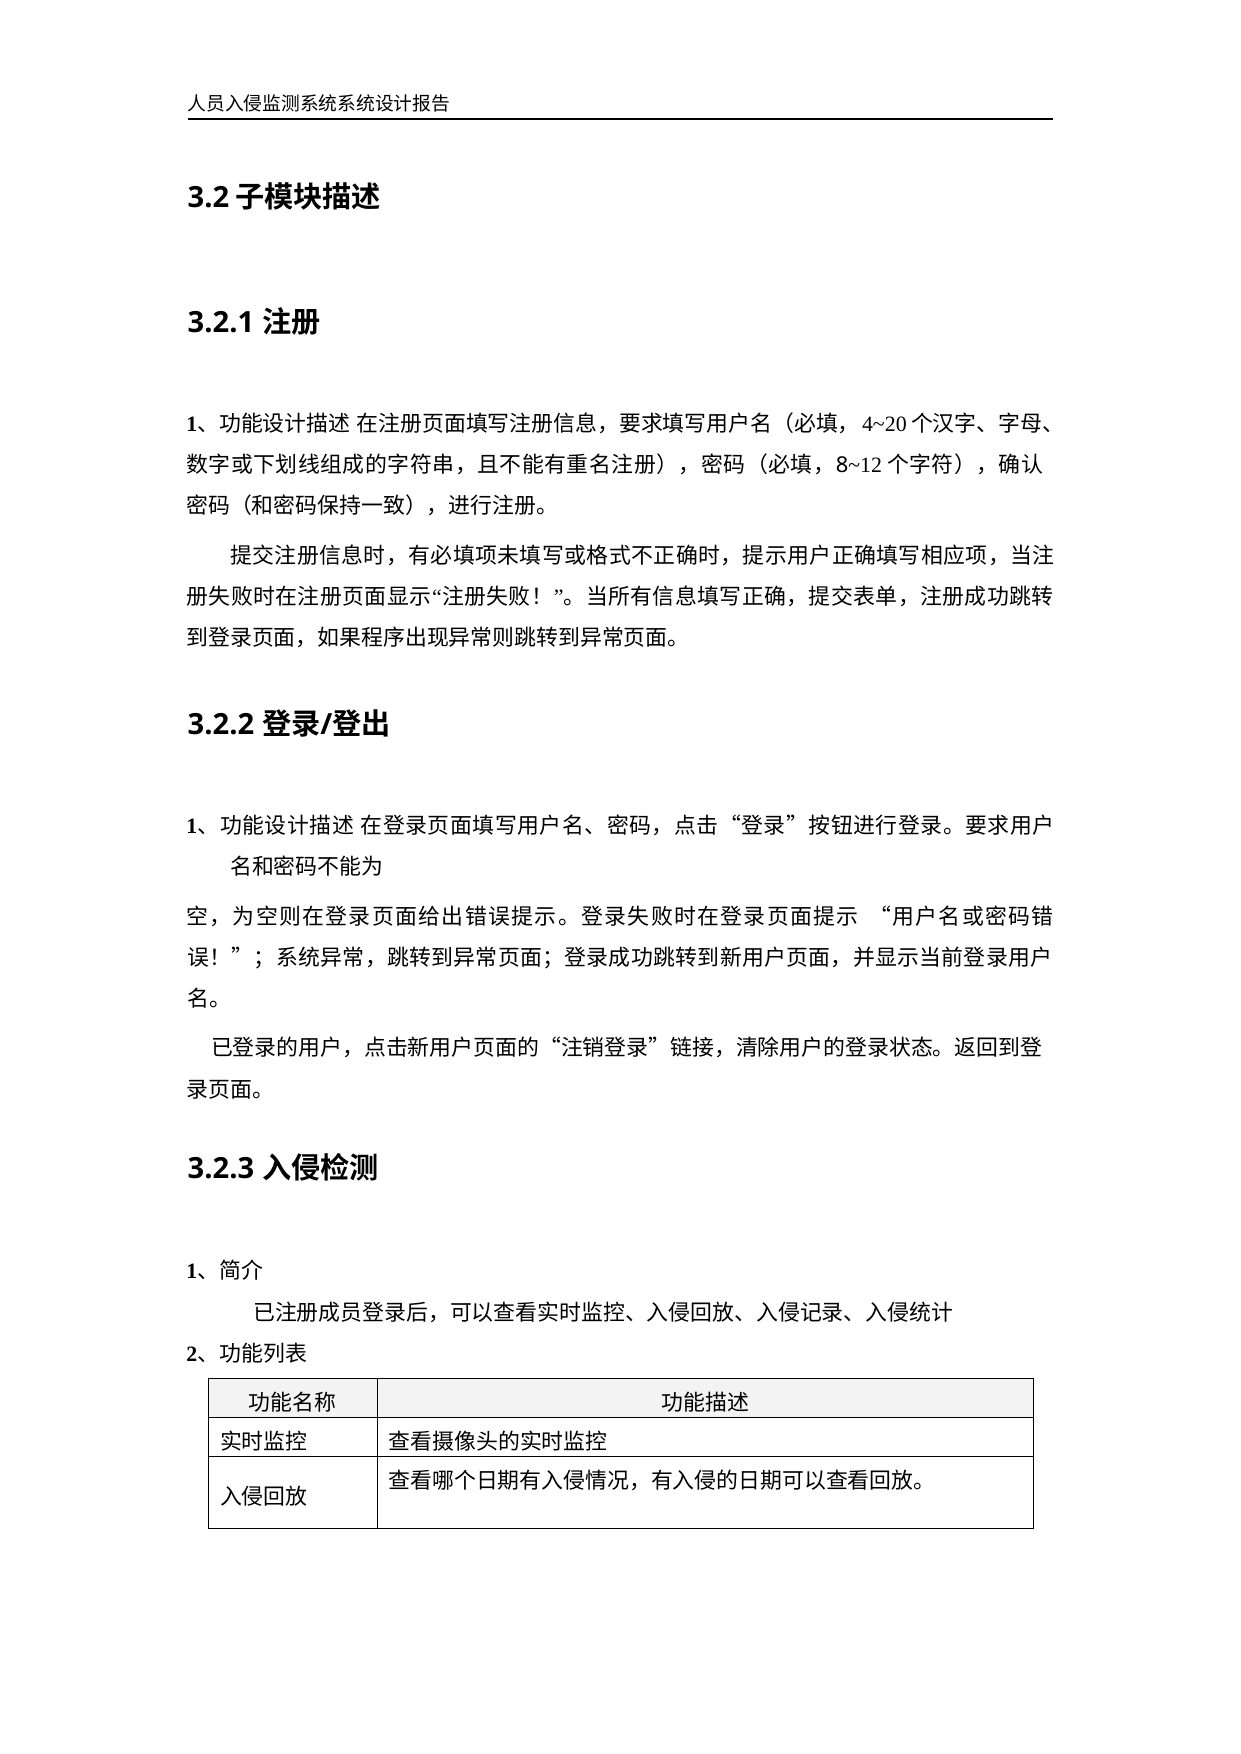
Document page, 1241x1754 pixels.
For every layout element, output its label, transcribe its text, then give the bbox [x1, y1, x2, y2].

text 1、功能设计描述 在注册页面填写注册信息，要求填写用户名（必填，4~20个汉字、字母、数字或下划线组成的字符串，且不能有重名注册），密码（必填，8~12个字符），确认密码（和密码保持一致），进行注册。 [186, 406, 1043, 520]
subtitle 3.2.2 登录/登出 [187, 689, 1053, 754]
text 录页面。 [186, 1072, 1054, 1104]
text 1、功能设计描述 在登录页面填写用户名、密码，点击“登录”按钮进行登录。要求用户名和密码不能为 [186, 808, 1054, 881]
table_cell 查看摄像头的实时监控 [378, 1418, 1033, 1456]
table_cell 查看哪个日期有入侵情况，有入侵的日期可以查看回放。 [378, 1457, 1033, 1527]
text 提交注册信息时，有必填项未填写或格式不正确时，提示用户正确填写相应项，当注册失败时在注册页面显示“注册失败！”。当所有信息填写正确，提交表单，注册成功跳转到登录页面，如果程序出现异常则跳转到异常页面。 [186, 537, 1054, 652]
text 2、功能列表 [186, 1336, 1054, 1368]
subtitle 3.2.3 入侵检测 [187, 1134, 1053, 1199]
text 1、简介 [186, 1253, 1054, 1285]
text 空，为空则在登录页面给出错误提示。登录失败时在登录页面提示 “用户名或密码错误！”；系统异常，跳转到异常页面；登录成功跳转到新用户页面，并显示当前登录用户名。 [186, 898, 1054, 1013]
table_cell 入侵回放 [209, 1457, 377, 1527]
table_header 功能描述 [378, 1379, 1033, 1417]
subtitle 3.2子模块描述 [187, 162, 1053, 227]
table_cell 实时监控 [209, 1418, 377, 1456]
text 已注册成员登录后，可以查看实时监控、入侵回放、入侵记录、入侵统计 [187, 1294, 1054, 1327]
subtitle 3.2.1 注册 [187, 287, 1053, 352]
text 已登录的用户，点击新用户页面的“注销登录”链接，清除用户的登录状态。返回到登 [187, 1029, 1042, 1062]
table_header 功能名称 [209, 1379, 377, 1417]
